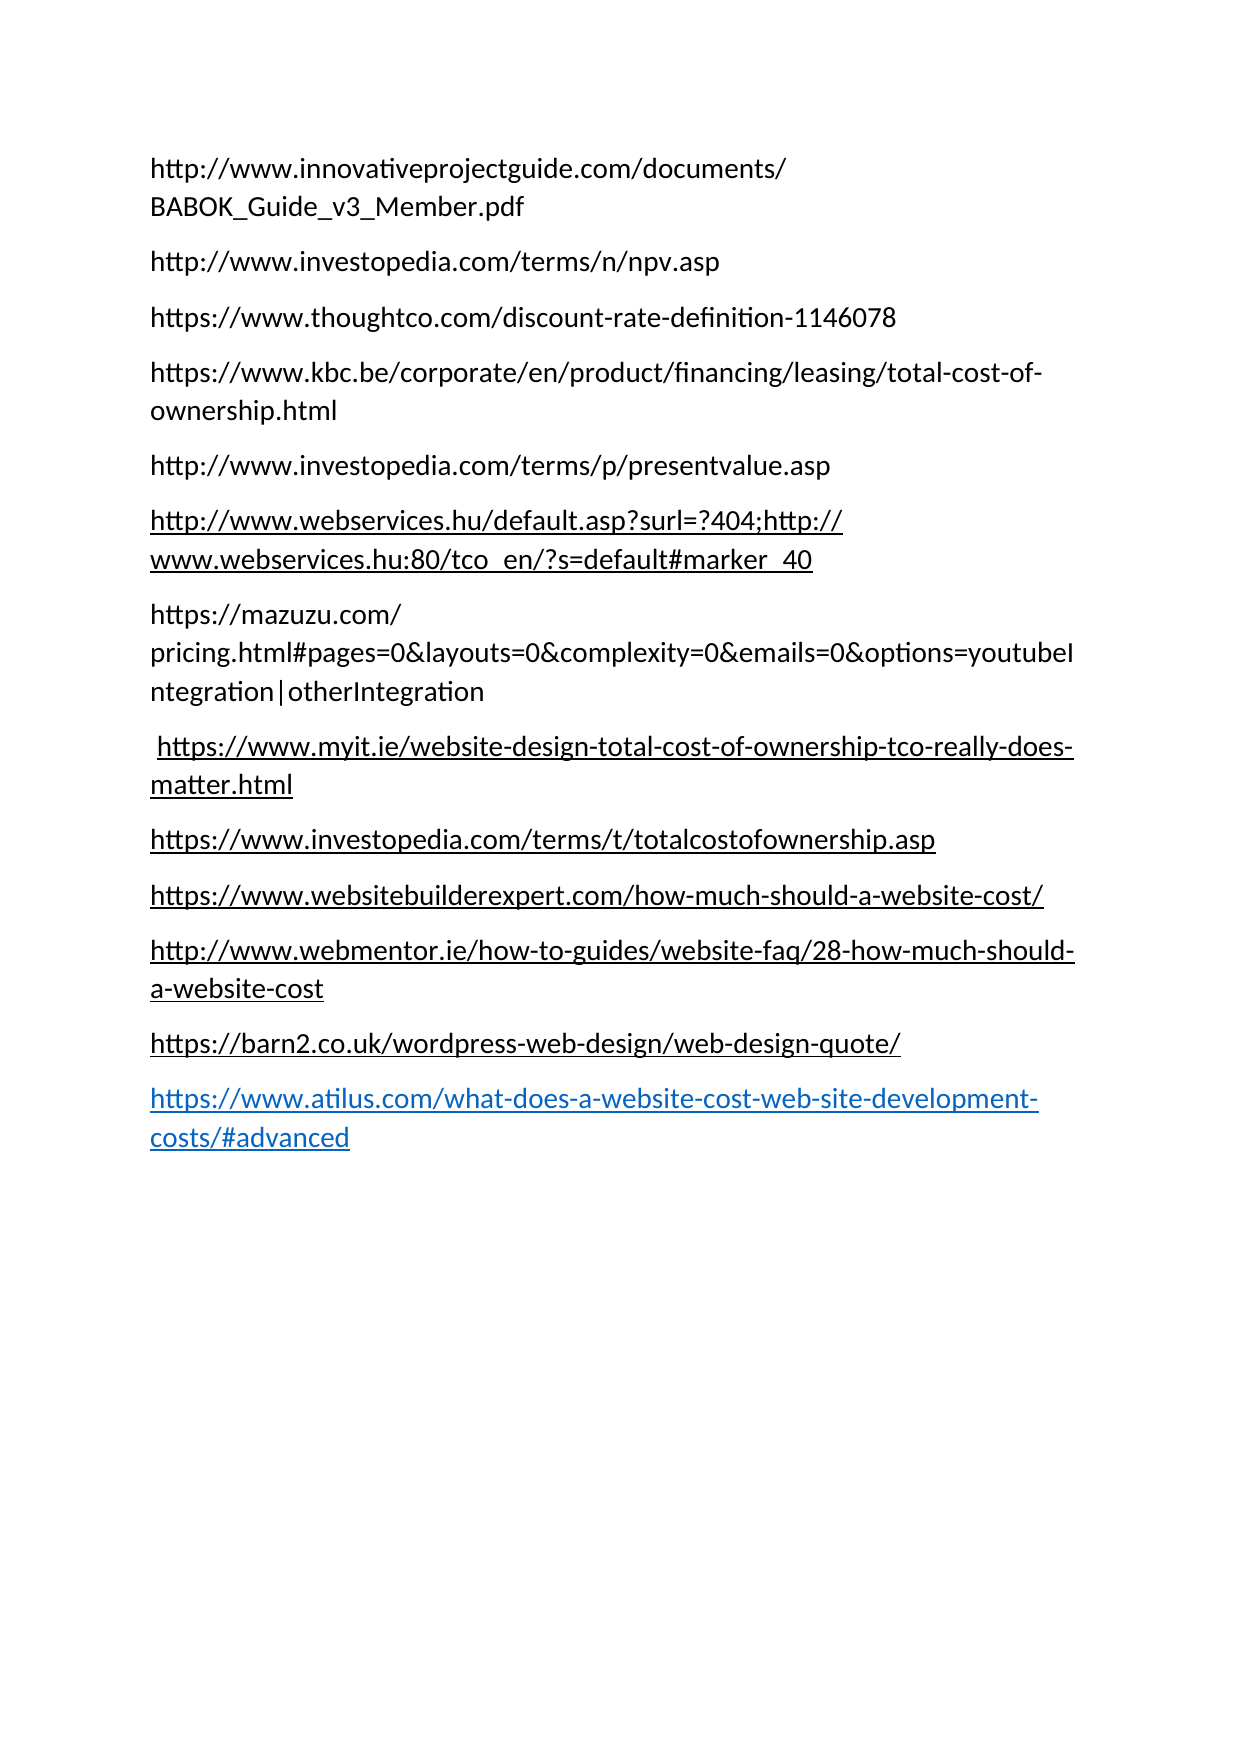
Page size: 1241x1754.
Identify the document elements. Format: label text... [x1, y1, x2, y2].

text http://www.innovativeprojectguide.com/documents/BABOK_Guide_v3_Member.pdf [150, 150, 1090, 224]
text https://www.myit.ie/website-design-total-cost-of-ownership-tco-really-does-matter.html [150, 728, 1090, 802]
text https://www.investopedia.com/terms/t/totalcostofownership.asp [150, 821, 1090, 857]
text https://www.kbc.be/corporate/en/product/financing/leasing/total-cost-of-ownership.html [150, 354, 1090, 428]
text https://www.websitebuilderexpert.com/how-much-should-a-website-cost/ [150, 877, 1090, 912]
text http://www.investopedia.com/terms/n/npv.asp [150, 243, 1090, 279]
text https://www.thoughtco.com/discount-rate-definition-1146078 [150, 299, 1090, 334]
text https://www.atilus.com/what-does-a-website-cost-web-site-development-costs/#advanced [150, 1080, 1090, 1154]
text https://mazuzu.com/pricing.html#pages=0&layouts=0&complexity=0&emails=0&options=youtubeIntegration|otherIntegration [150, 596, 1090, 708]
text http://www.investopedia.com/terms/p/presentvalue.asp [150, 447, 1090, 483]
text http://www.webmentor.ie/how-to-guides/website-faq/28-how-much-should-a-website-cost [150, 932, 1090, 1006]
text http://www.webservices.hu/default.asp?surl=?404;http://www.webservices.hu:80/tco_en/?s=default#marker_40 [150, 502, 1090, 576]
text https://barn2.co.uk/wordpress-web-design/web-design-quote/ [150, 1025, 1090, 1061]
